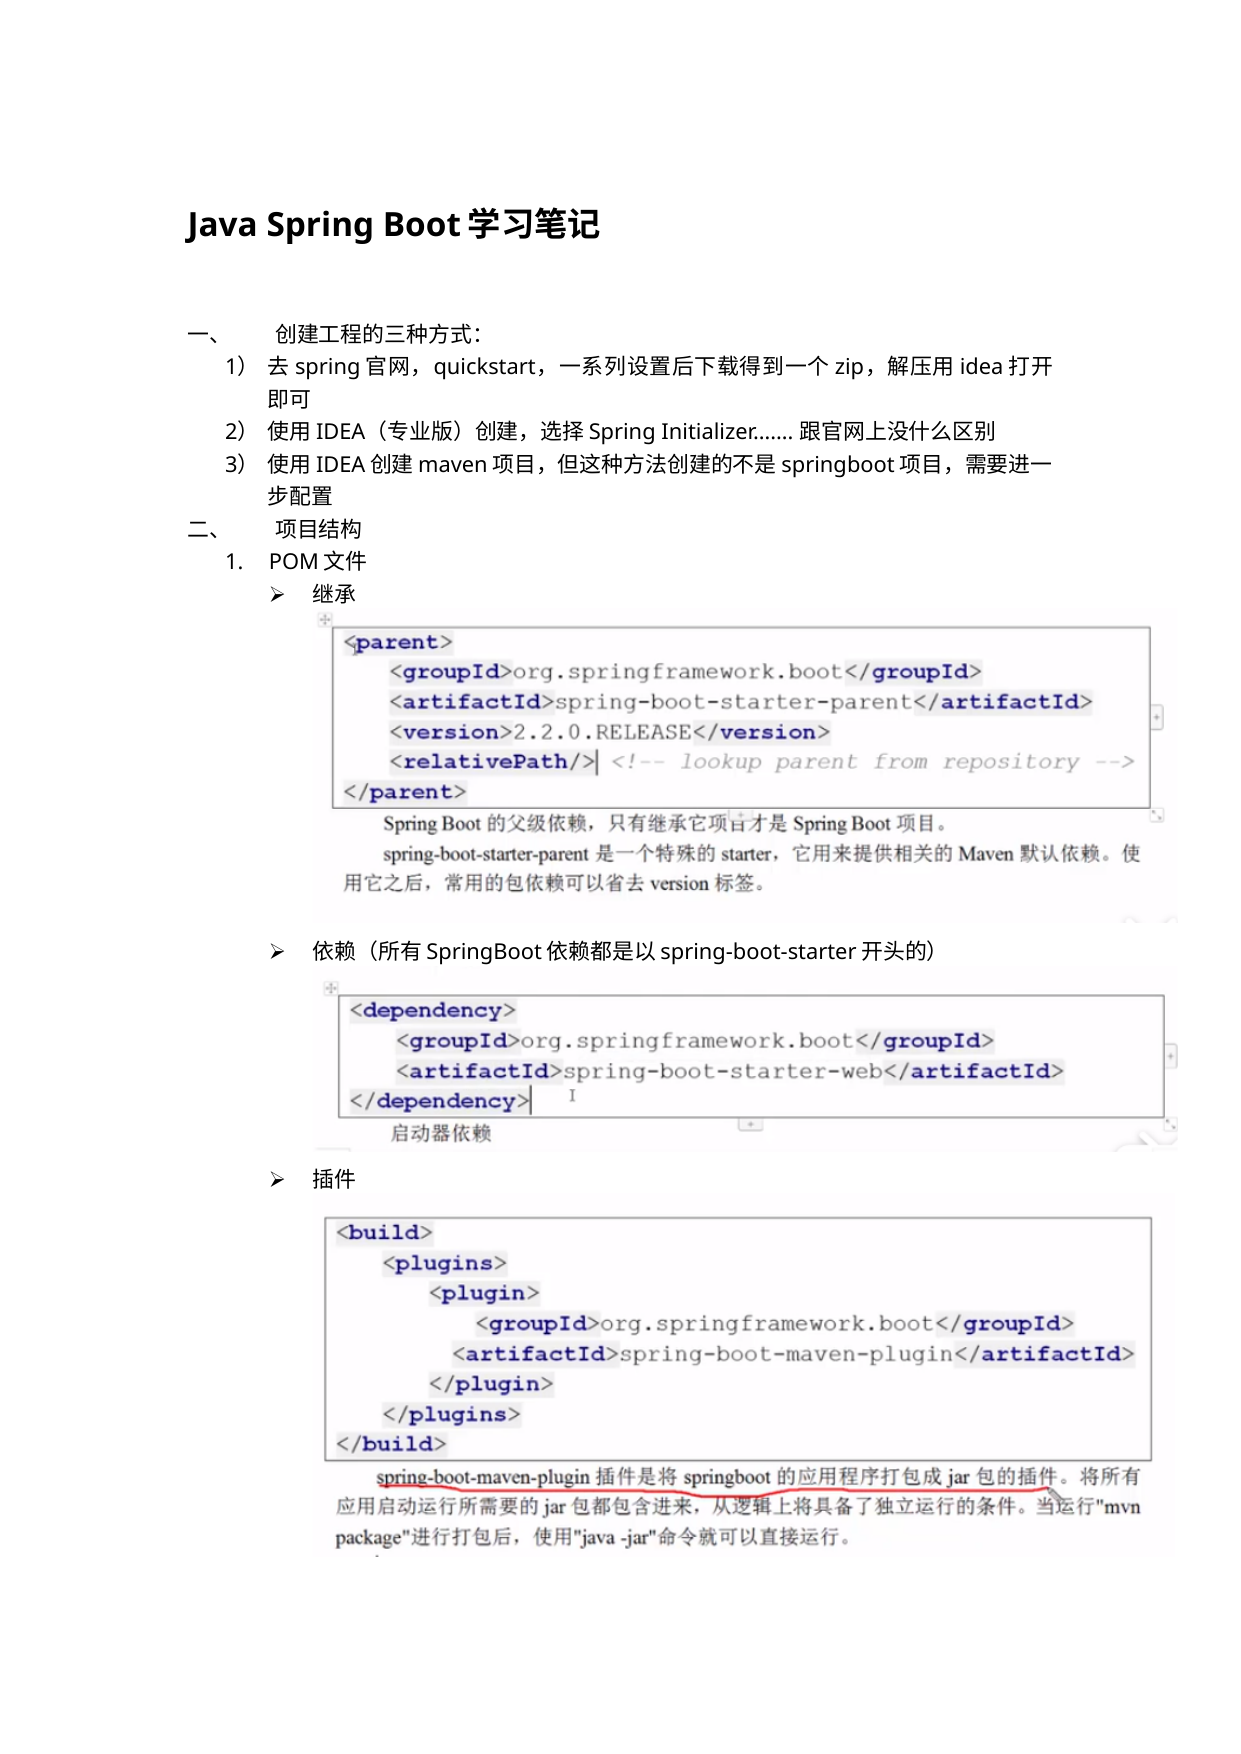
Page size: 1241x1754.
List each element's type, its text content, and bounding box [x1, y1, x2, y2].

list 使用IDEA（专业版）创建，选择Spring Initializer……. 跟官网上没什么区别 [225, 414, 1053, 446]
list POM文件 [225, 544, 1053, 576]
picture [312, 966, 1178, 1152]
picture [312, 1193, 1175, 1557]
picture [312, 608, 1178, 923]
list 使用IDEA创建maven项目，但这种方法创建的不是springboot项目，需要进一步配置 [225, 446, 1053, 511]
list 依赖（所有SpringBoot依赖都是以spring-boot-starter开头的） [269, 934, 1053, 966]
list 继承 [269, 576, 1053, 609]
subtitle Java Spring Boot学习笔记 [187, 189, 1053, 254]
list 项目结构 [187, 511, 1053, 544]
list 插件 [269, 1161, 1053, 1194]
list 创建工程的三种方式： [187, 316, 1053, 349]
list 去spring官网，quickstart，一系列设置后下载得到一个zip，解压用idea打开即可 [225, 349, 1053, 414]
